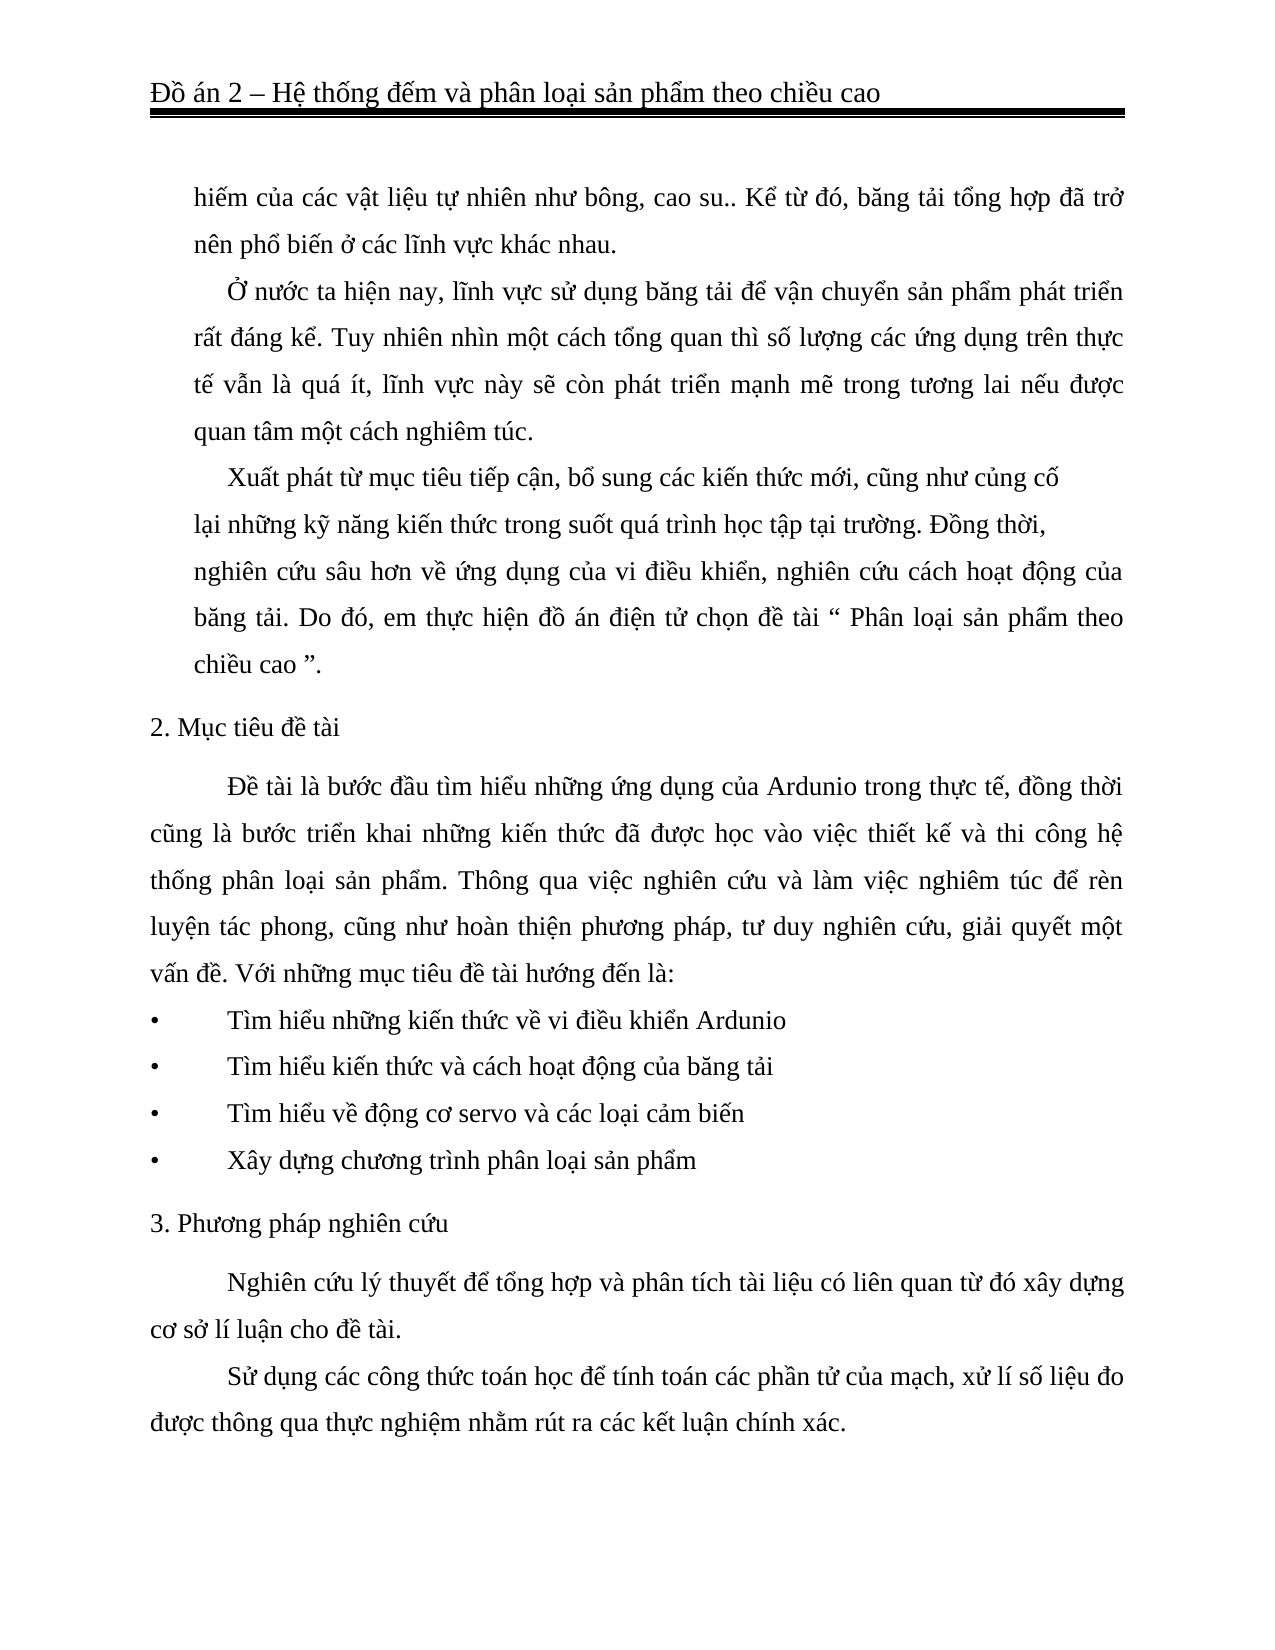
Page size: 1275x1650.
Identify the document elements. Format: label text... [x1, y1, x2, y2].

text • Tìm hiểu những kiến thức về vi điều khiển Ardunio [150, 1004, 1125, 1035]
list nghiên cứu sâu hơn về ứng dụng của vi điều khiển, nghiên cứu cách hoạt động của băng tải. Do đó, em thực hiện đồ án điện tử chọn đề tài “ Phân loại sản phẩm theo chiều cao ”. [194, 555, 1125, 679]
list Xuất phát từ mục tiêu tiếp cận, bổ sung các kiến thức mới, cũng như củng cố [194, 461, 1125, 492]
text Sử dụng các công thức toán học để tính toán các phần tử của mạch, xử lí số liệu đo được thông qua thực nghiệm nhằm rút ra các kết luận chính xác. [150, 1360, 1125, 1437]
text • Tìm hiểu về động cơ servo và các loại cảm biến [150, 1097, 1125, 1128]
text • Xây dựng chương trình phân loại sản phẩm [150, 1144, 1125, 1175]
text • Tìm hiểu kiến thức và cách hoạt động của băng tải [150, 1051, 1125, 1082]
subtitle 2. Mục tiêu đề tài [150, 711, 1125, 742]
list Ở nước ta hiện nay, lĩnh vực sử dụng băng tải để vận chuyển sản phẩm phát triển rất đáng kể. Tuy nhiên nhìn một cách tổng quan thì số lượng các ứng dụng trên thực tế vẫn là quá ít, lĩnh vực này sẽ còn phát triển mạnh mẽ trong tương lai nếu được quan tâm một cách nghiêm túc. [194, 275, 1125, 446]
list lại những kỹ năng kiến thức trong suốt quá trình học tập tại trường. Đồng thời, [194, 508, 1125, 539]
text Nghiên cứu lý thuyết để tổng hợp và phân tích tài liệu có liên quan từ đó xây dựng cơ sở lí luận cho đề tài. [150, 1266, 1125, 1344]
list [194, 181, 1125, 259]
text Đề tài là bước đầu tìm hiểu những ứng dụng của Ardunio trong thực tế, đồng thời cũng là bước triển khai những kiến thức đã được học vào việc thiết kế và thi công hệ thống phân loại sản phẩm. Thông qua việc nghiên cứu và làm việc nghiêm túc để rèn luyện tác phong, cũng như hoàn thiện phương pháp, tư duy nghiên cứu, giải quyết một vấn đề. Với những mục tiêu đề tài hướng đến là: [150, 771, 1125, 988]
subtitle 3. Phương pháp nghiên cứu [150, 1207, 1125, 1238]
